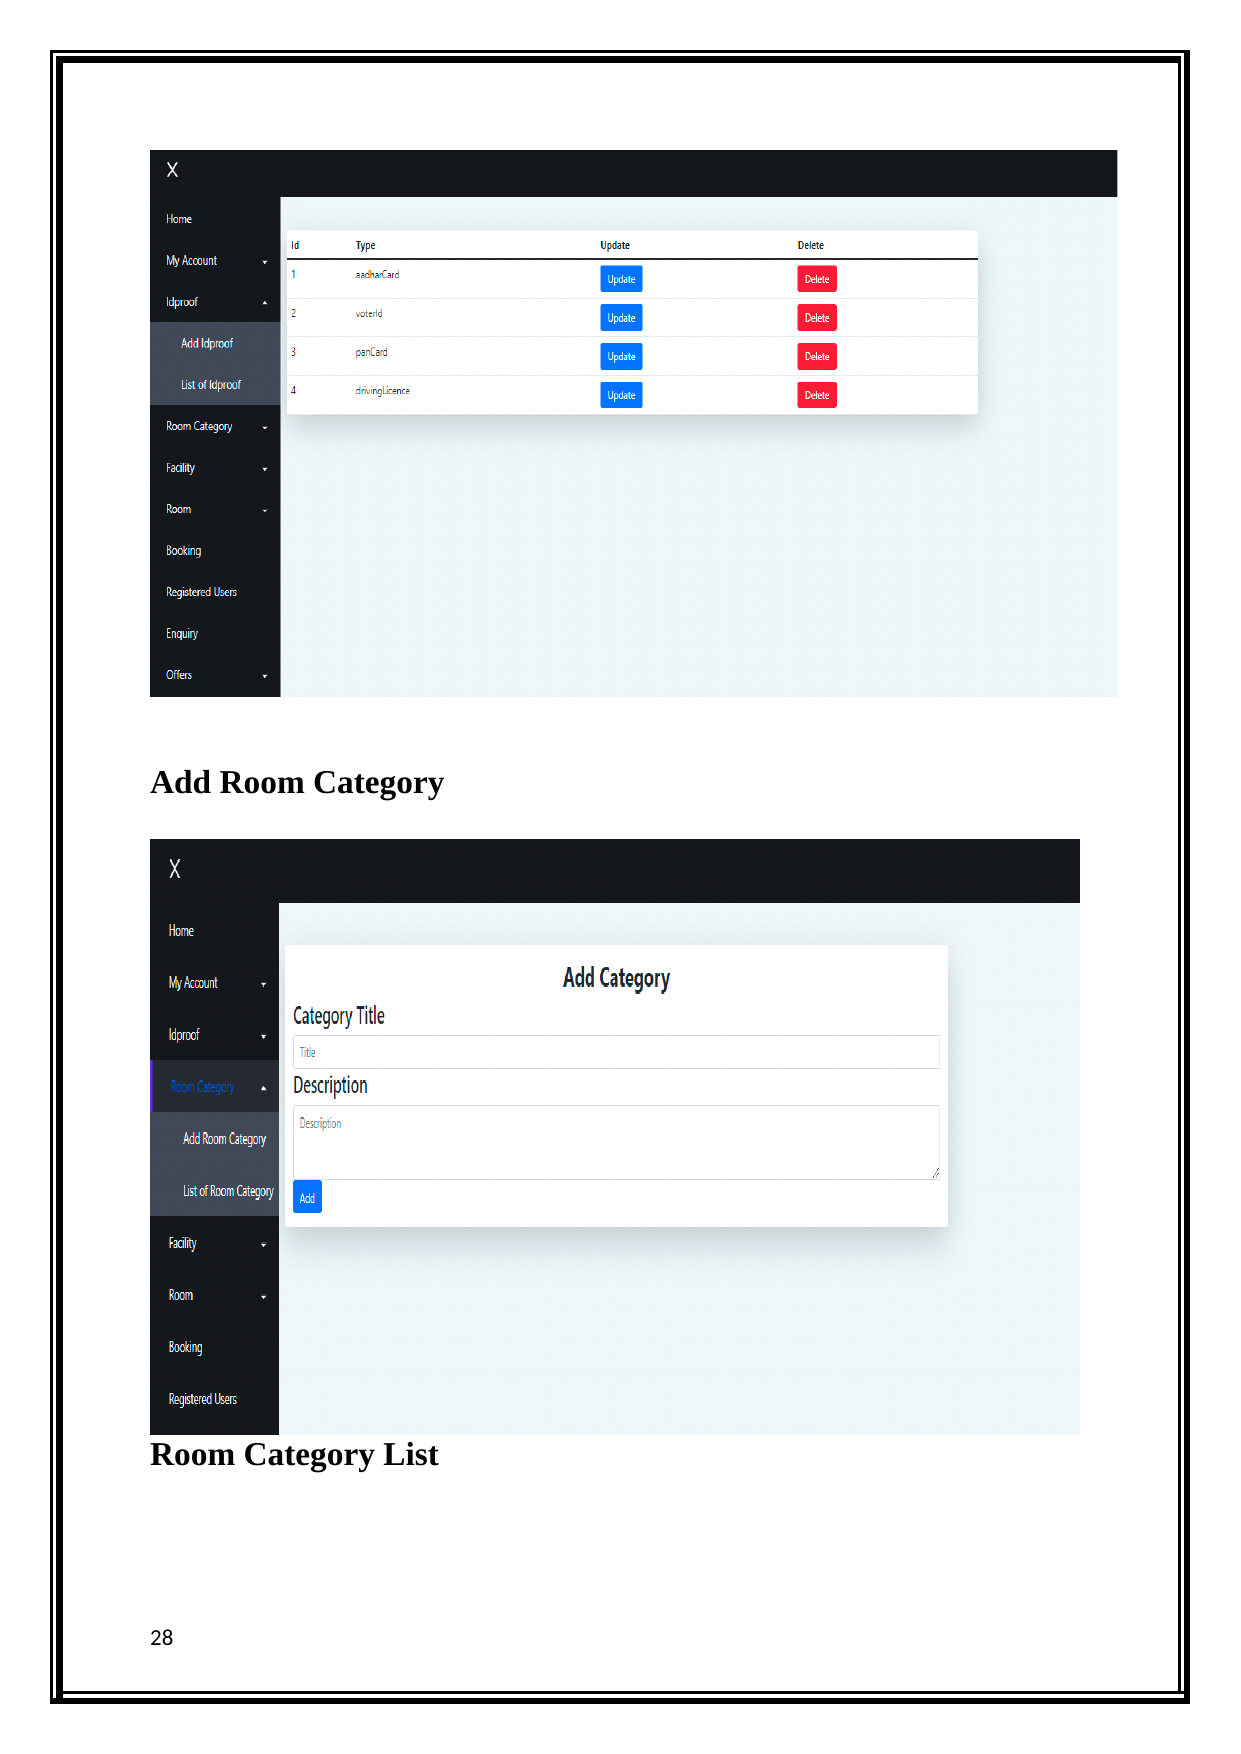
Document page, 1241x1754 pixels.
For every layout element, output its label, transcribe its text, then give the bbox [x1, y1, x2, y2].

picture [150, 839, 1080, 1435]
text Add Room Category [150, 763, 1068, 801]
picture [150, 150, 1118, 697]
text Room Category List [150, 1435, 1068, 1473]
